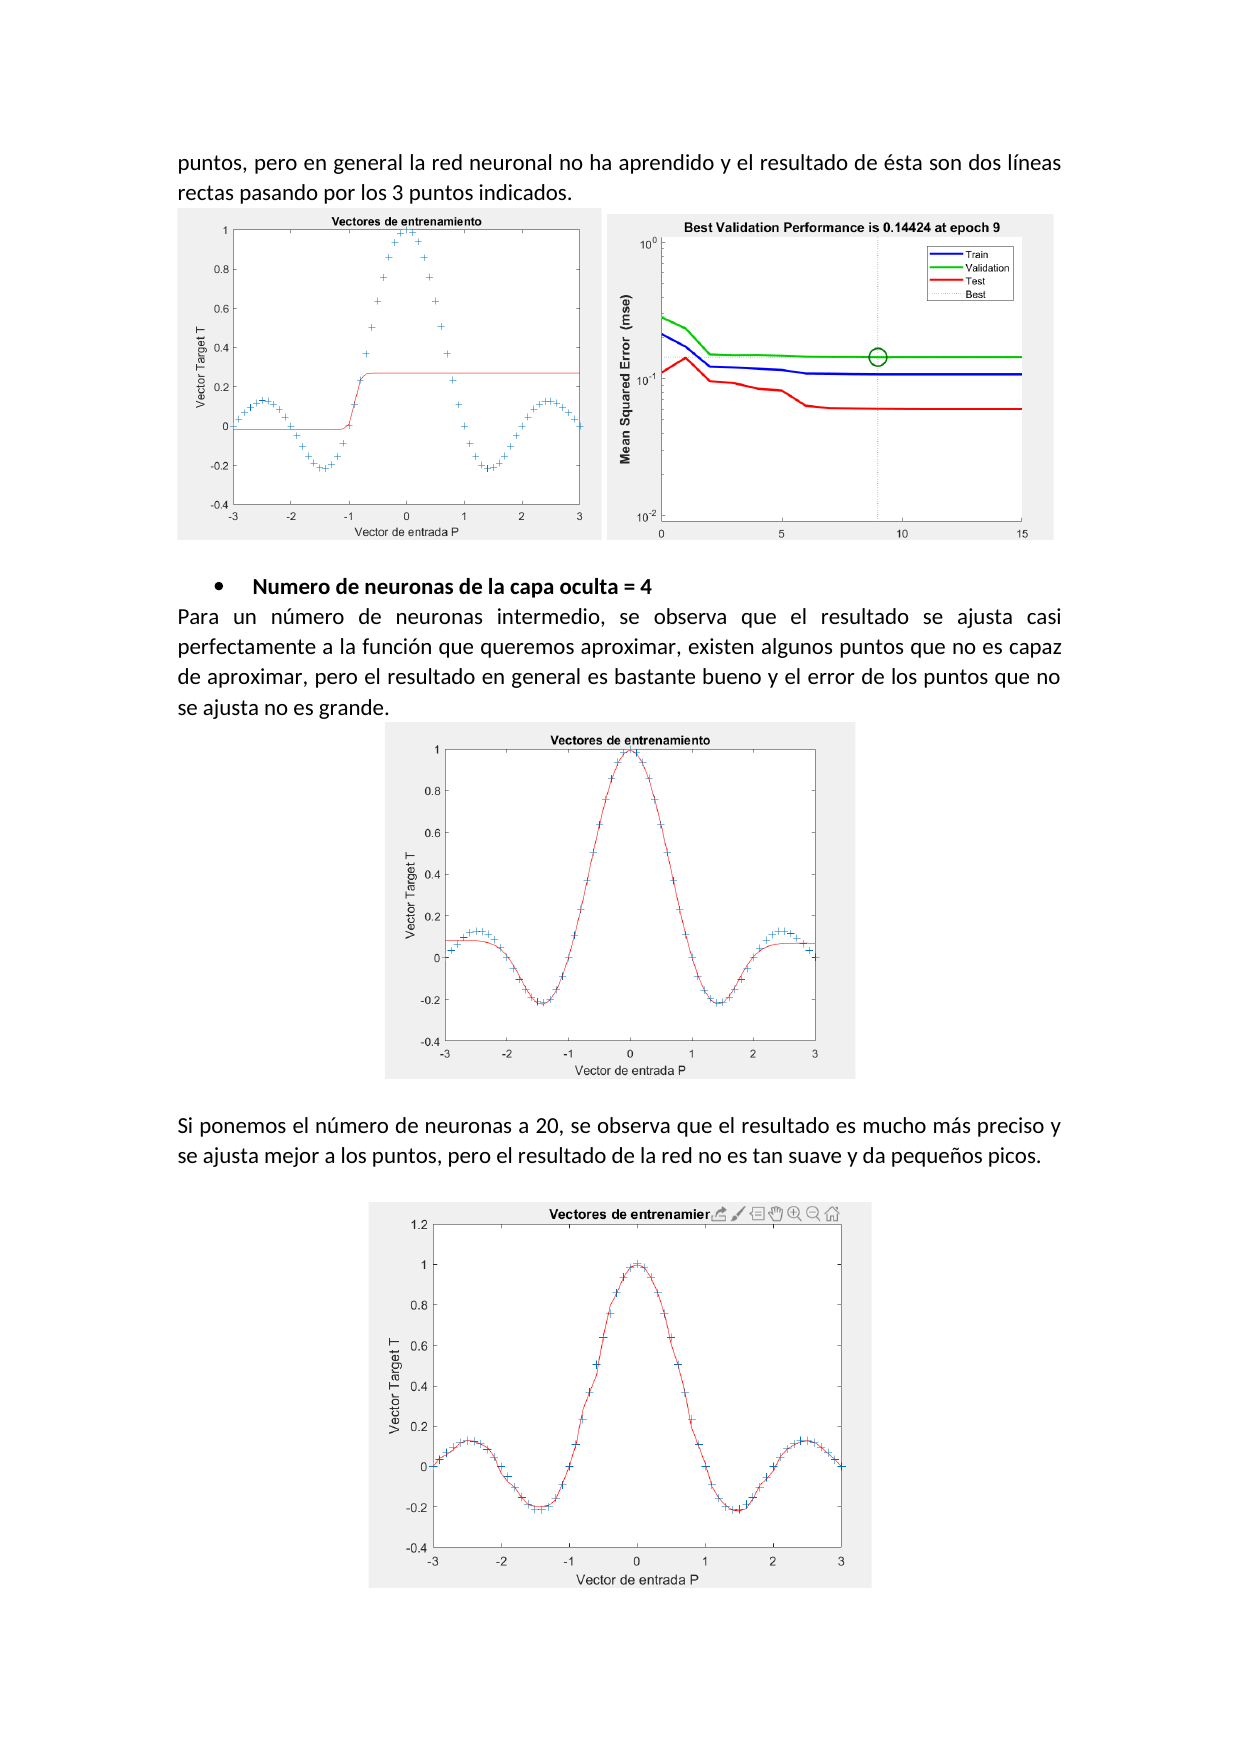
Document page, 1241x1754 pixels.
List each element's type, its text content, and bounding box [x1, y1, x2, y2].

picture [368, 1202, 872, 1588]
list Numero de neuronas de la capa oculta = 4 [215, 572, 1063, 600]
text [177, 148, 1063, 206]
picture [607, 214, 1054, 540]
text Para un número de neuronas intermedio, se observa que el resultado se ajusta casi perfectamente a la función que queremos aproximar, existen algunos puntos que no es capaz de aproximar, pero el resultado en general es bastante bueno y el error de los puntos que no se ajusta no es grande. [177, 602, 1063, 721]
picture [177, 208, 602, 540]
text Si ponemos el número de neuronas a 20, se observa que el resultado es mucho más preciso y se ajusta mejor a los puntos, pero el resultado de la red no es tan suave y da pequeños picos. [177, 1111, 1063, 1170]
picture [384, 722, 856, 1079]
